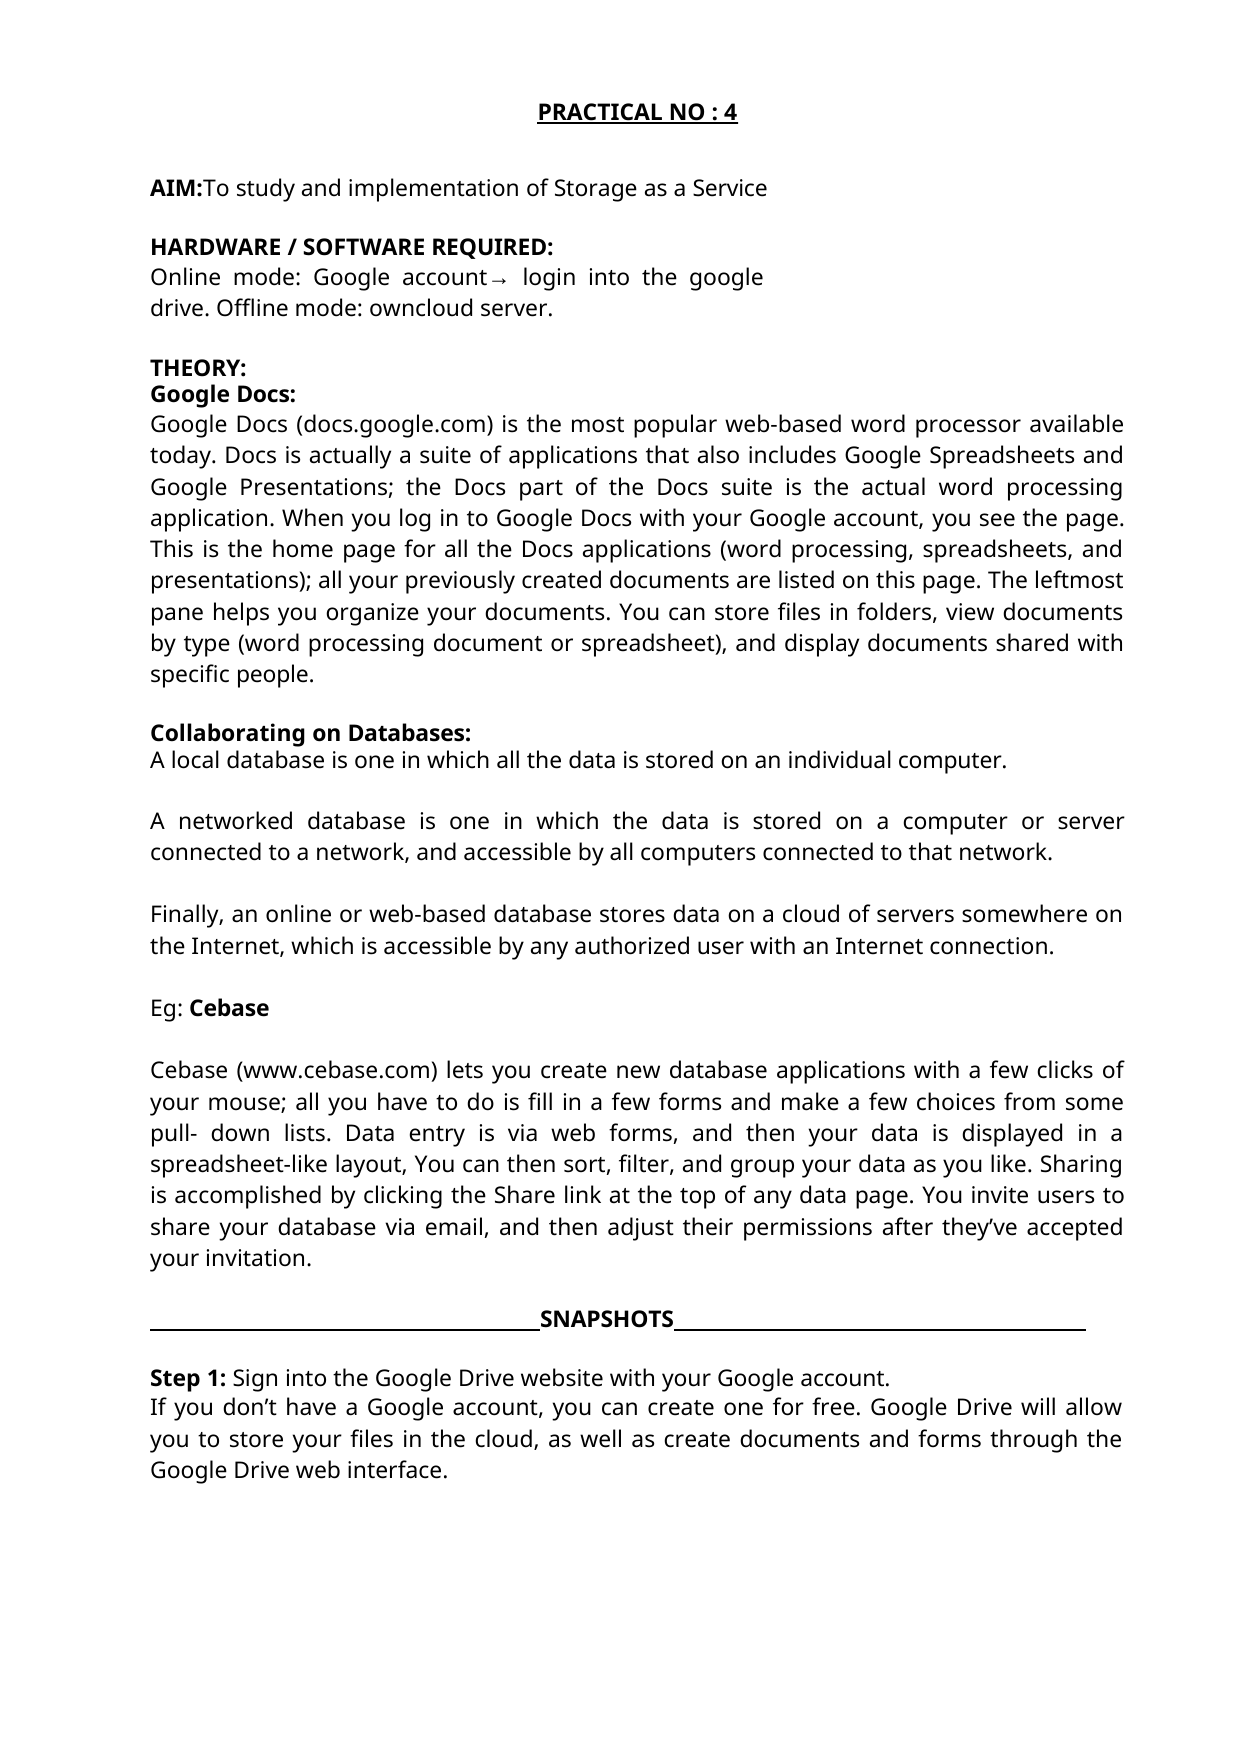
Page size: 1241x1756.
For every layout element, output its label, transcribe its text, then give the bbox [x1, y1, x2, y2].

subtitle THEORY: [150, 355, 1240, 381]
subtitle SNAPSHOTS [150, 1303, 1240, 1334]
text A local database is one in which all the data is stored on an individual computer. [150, 747, 1240, 774]
text If you don’t have a Google account, you can create one for free. Google Drive will allow you to store your files in the cloud, as well as create documents and forms through the Google Drive web interface. [150, 1391, 1125, 1485]
text A networked database is one in which the data is stored on a computer or server connected to a network, and accessible by all computers connected to that network. [150, 805, 1124, 867]
text AIM:To study and implementation of Storage as a Service [150, 172, 1240, 203]
text Cebase (www.cebase.com) lets you create new database applications with a few clicks of your mouse; all you have to do is fill in a few forms and make a few choices from some pull- down lists. Data entry is via web forms, and then your data is displayed in a spreadsheet-like layout, You can then sort, filter, and group your data as you like. Sharing is accomplished by clicking the Share link at the top of any data page. You invite users to share your database via email, and then adjust their permissions after they’ve accepted your invitation. [150, 1054, 1125, 1273]
subtitle Google Docs: [150, 381, 1240, 408]
subtitle HARDWARE / SOFTWARE REQUIRED: [150, 234, 1240, 261]
subtitle Collaborating on Databases: [150, 721, 1240, 747]
text Eg: Cebase [150, 992, 1240, 1023]
text Finally, an online or web-based database stores data on a cloud of servers somewhere on the Internet, which is accessible by any authorized user with an Internet connection. [150, 898, 1125, 961]
text Online mode: Google account→ login into the google drive. Offline mode: owncloud server. [150, 261, 764, 323]
text Google Docs (docs.google.com) is the most popular web-based word processor available today. Docs is actually a suite of applications that also includes Google Spreadsheets and Google Presentations; the Docs part of the Docs suite is the actual word processing application. When you log in to Google Docs with your Google account, you see the page. This is the home page for all the Docs applications (word processing, spreadsheets, and presentations); all your previously created documents are listed on this page. The leftmost pane helps you organize your documents. You can store files in folders, view documents by type (word processing document or spreadsheet), and display documents shared with specific people. [150, 408, 1125, 689]
subtitle PRACTICAL NO : 4 [518, 96, 757, 127]
text Step 1: Sign into the Google Drive website with your Google account. [150, 1365, 1240, 1391]
